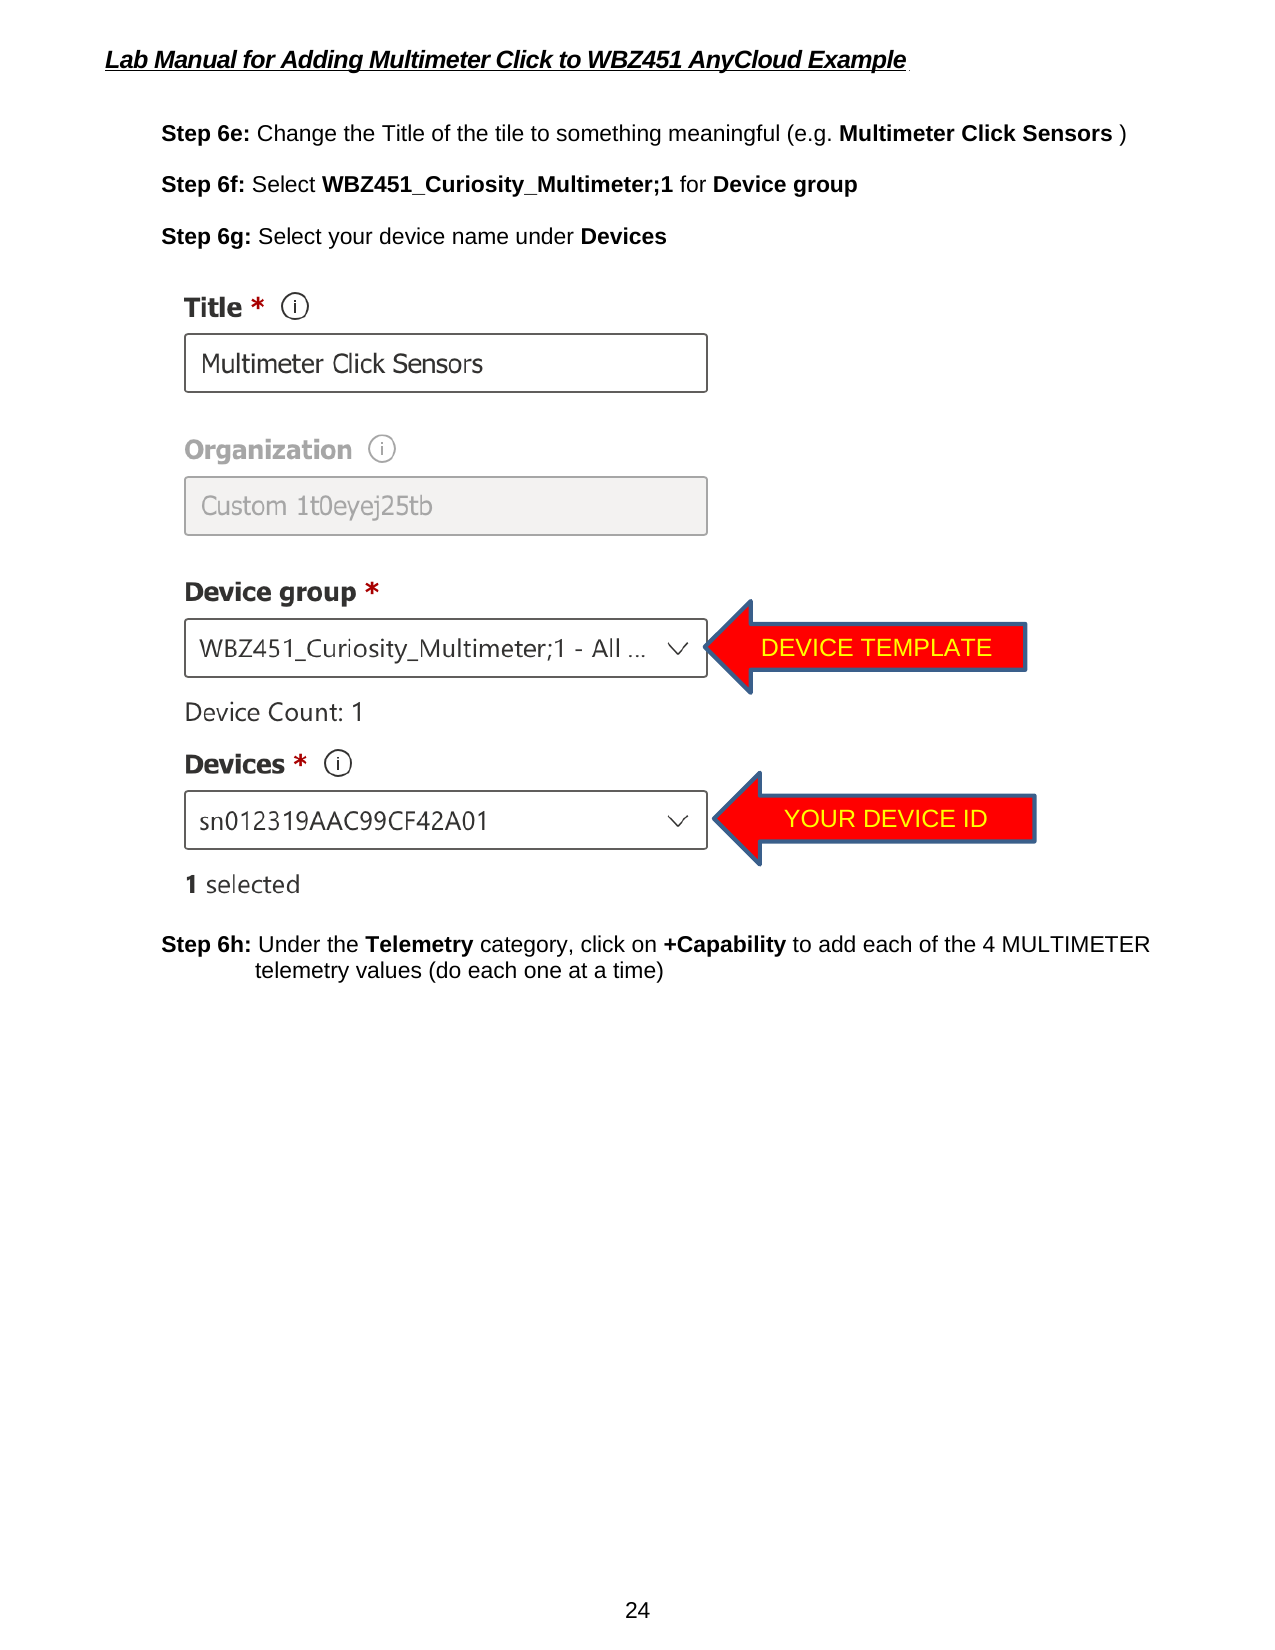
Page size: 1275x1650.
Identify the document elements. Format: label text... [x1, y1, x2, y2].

text Step 6f: Select WBZ451_Curiosity_Multimeter;1 for Device group [161, 171, 1170, 198]
text Step 6h: Under the Telemetry category, click on +Capability to add each of the 4 MULTIMETER telemetry values (do each one at a time) [161, 931, 1170, 983]
text Step 6g: Select your device name under Devices [161, 223, 1170, 249]
text Step 6e: Change the Title of the tile to something meaningful (e.g. Multimeter Click Sensors ) [161, 120, 1170, 146]
picture [161, 274, 726, 906]
